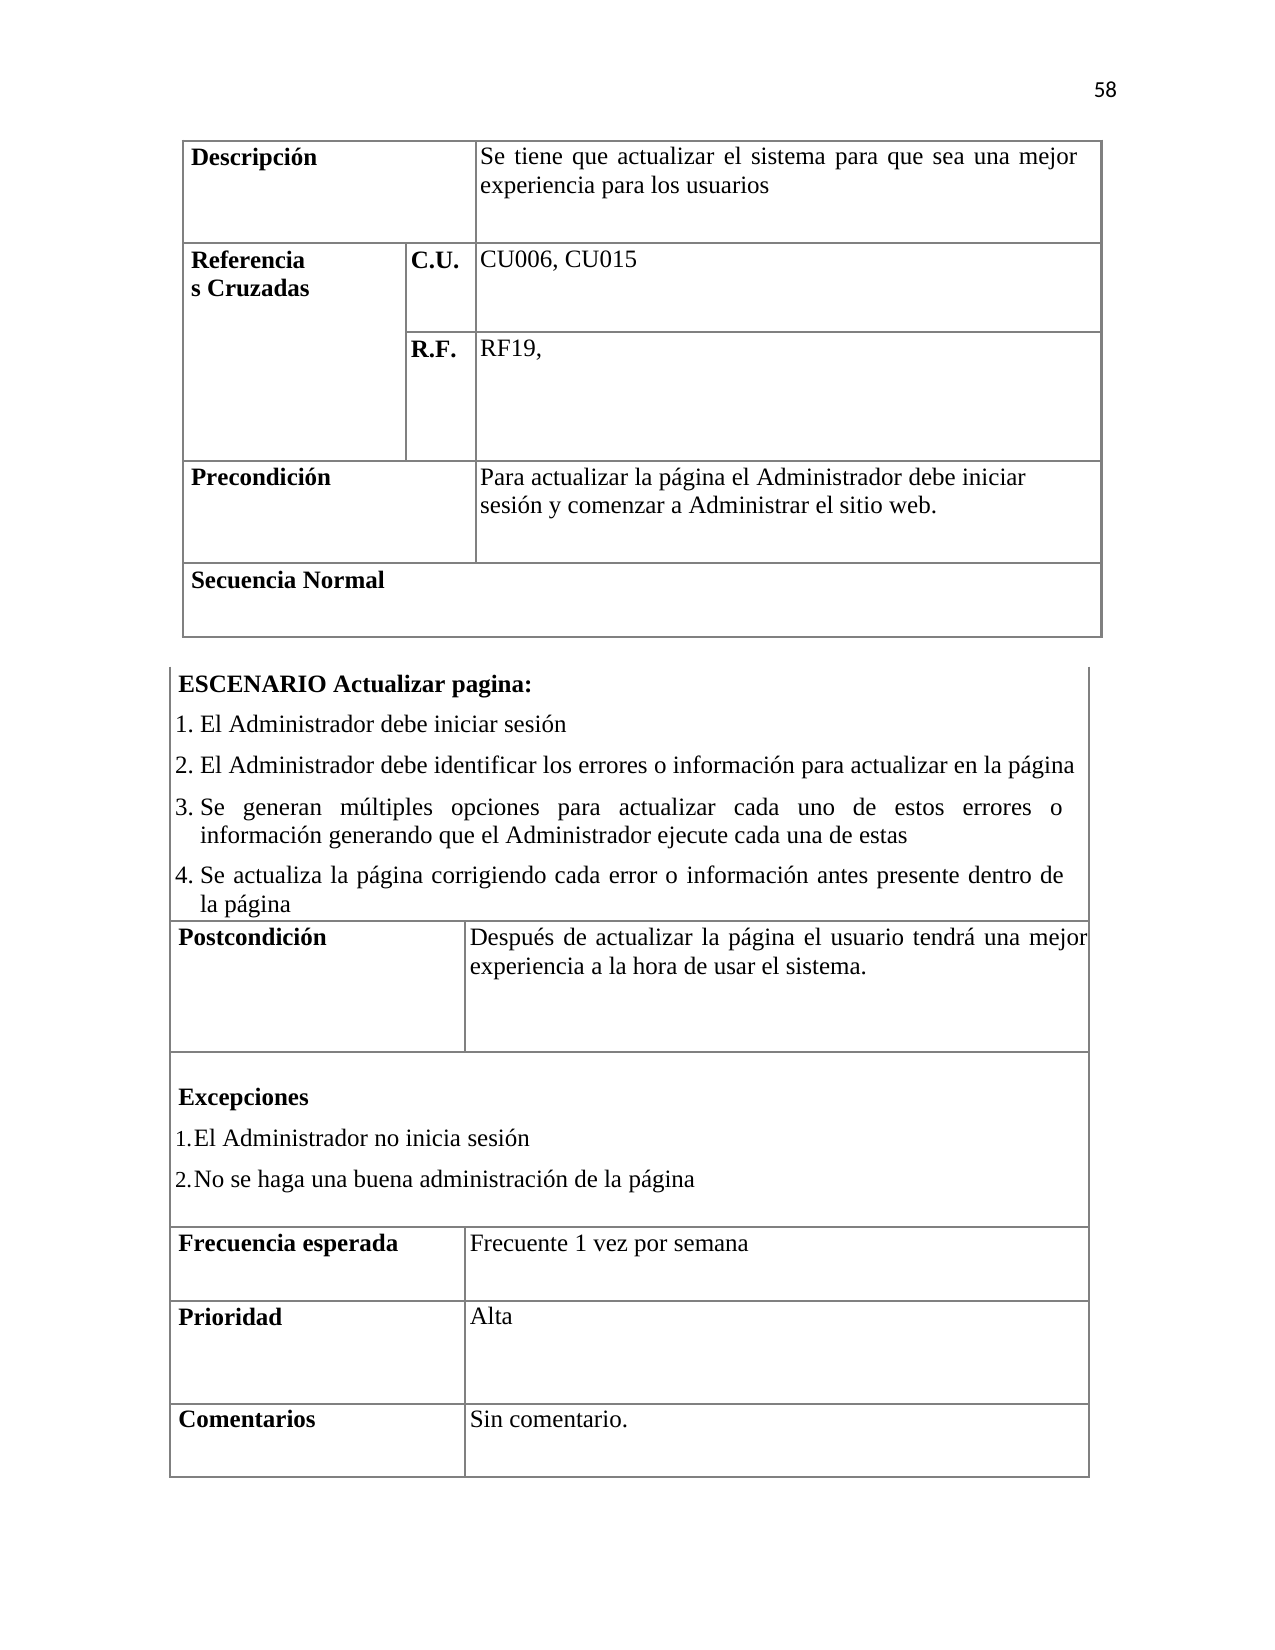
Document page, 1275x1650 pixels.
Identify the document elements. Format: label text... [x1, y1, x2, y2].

table_cell Postcondición [171, 922, 464, 1051]
table_cell C.U. [407, 244, 475, 331]
table_header Se tiene que actualizar el sistema para que sea una mejor experiencia para los usuarios [477, 142, 1100, 242]
table_cell Referencias Cruzadas [184, 244, 405, 459]
table_cell Excepciones El Administrador no inicia sesión No se haga una buena administración de la página [171, 1053, 1088, 1226]
table_cell Frecuencia esperada [171, 1228, 464, 1300]
table_cell Precondición [184, 462, 475, 562]
table_cell Prioridad [171, 1302, 464, 1402]
table_cell Comentarios [171, 1405, 464, 1476]
table_cell Frecuente 1 vez por semana [466, 1228, 1088, 1300]
table_cell R.F. [407, 333, 475, 459]
table_cell Secuencia Normal [184, 564, 1100, 636]
table_cell Sin comentario. [466, 1405, 1088, 1476]
table_cell Alta [466, 1302, 1088, 1402]
table_cell Para actualizar la página el Administrador debe iniciar sesión y comenzar a Administrar el sitio web. [477, 462, 1100, 562]
table_header Descripción [184, 142, 475, 242]
table_header ESCENARIO Actualizar pagina: El Administrador debe iniciar sesión El Administrador debe identificar los errores o información para actualizar en la página Se generan múltiples opciones para actualizar cada uno de estos errores o información generando que el Administrador ejecute cada una de estas Se actualiza la página corrigiendo cada error o información antes presente dentro de la página [171, 667, 1088, 920]
table_cell RF19, [477, 333, 1100, 459]
table_cell CU006, CU015 [477, 244, 1100, 331]
table_cell Después de actualizar la página el usuario tendrá una mejor experiencia a la hora de usar el sistema. [466, 922, 1088, 1051]
